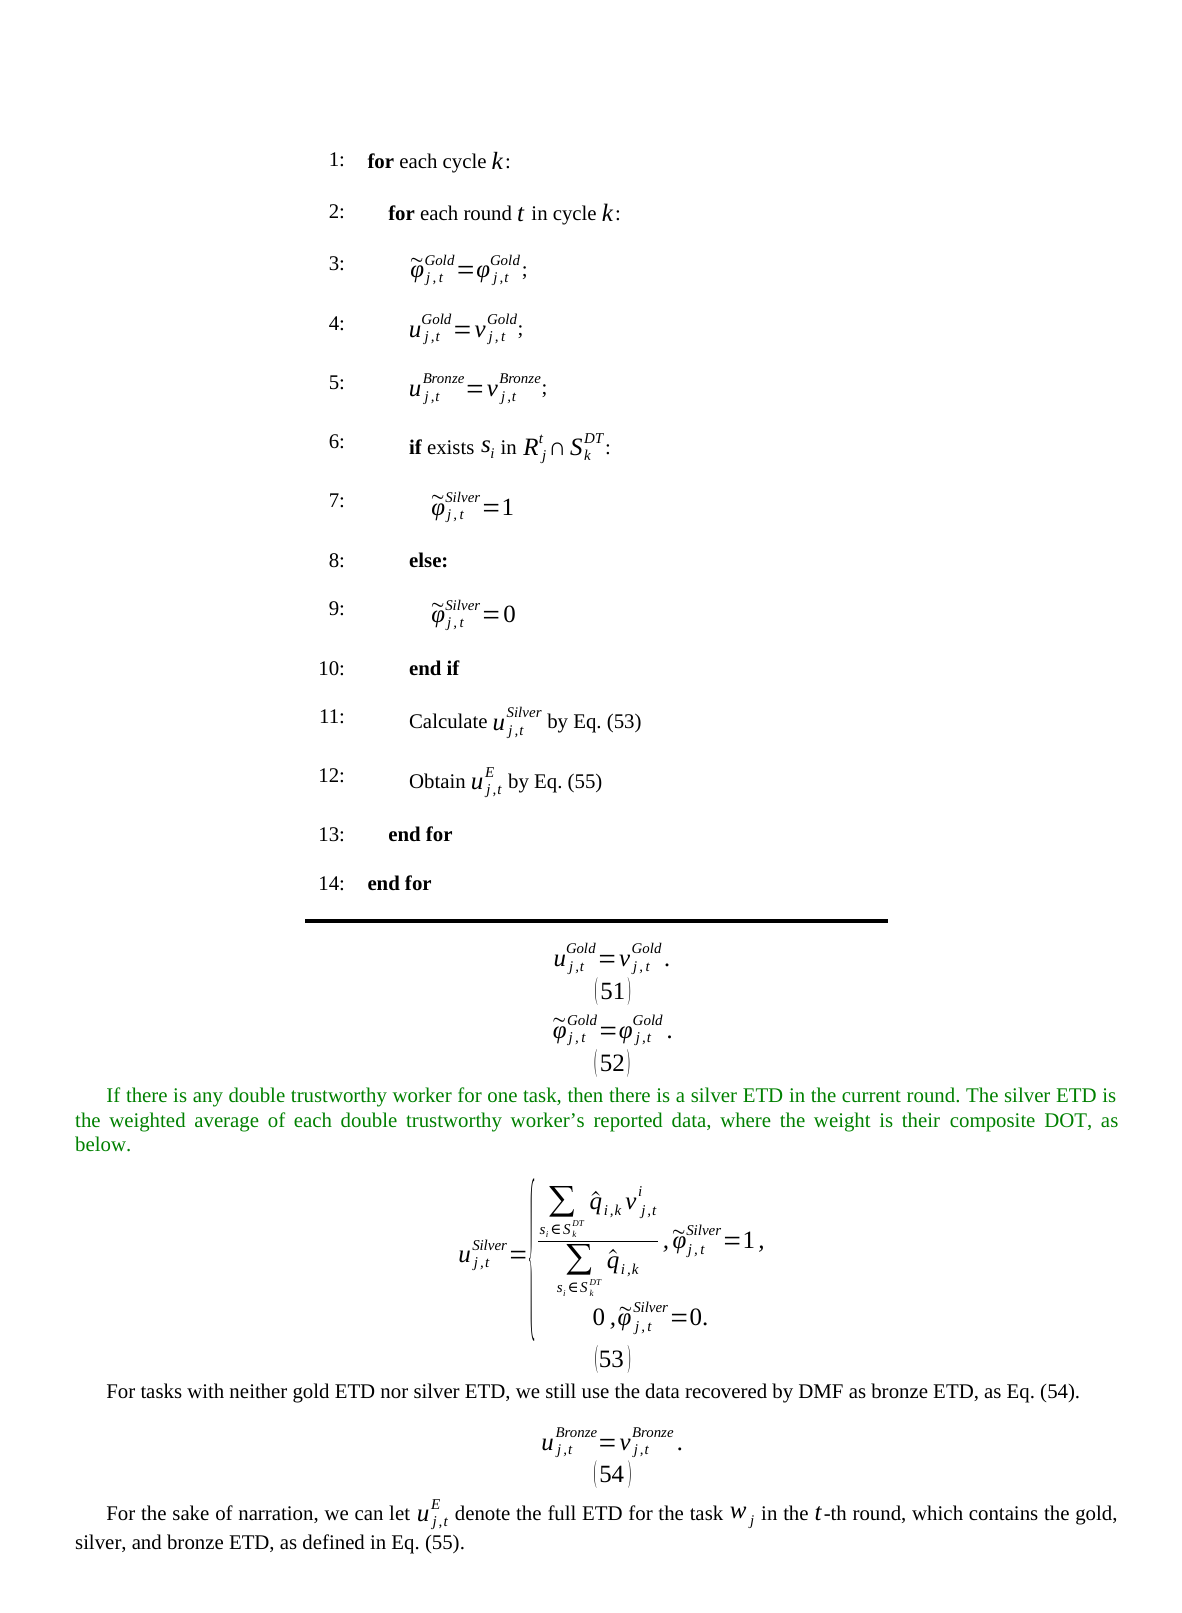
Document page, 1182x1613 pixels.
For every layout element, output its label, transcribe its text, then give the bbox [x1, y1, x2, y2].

table_cell 14: [305, 871, 356, 919]
table_cell end if [356, 655, 888, 704]
table_cell ; [356, 251, 888, 311]
table_cell else: [356, 548, 888, 596]
table_cell 8: [305, 548, 356, 596]
table_cell if exists in : [356, 429, 888, 488]
table_cell 5: [305, 370, 356, 429]
table_cell 2: [305, 199, 356, 251]
table_cell ; [356, 370, 888, 429]
table_cell 6: [305, 429, 356, 488]
table_cell end for [356, 871, 888, 919]
table_cell 10: [305, 655, 356, 704]
text If there is any double trustworthy worker for one task, then there is a silver ETD in the current round. The silver ETD is the weighted average of each double trustworthy worker’s reported data, where the weight is their composite DOT, as below. [75, 1083, 1118, 1156]
table_cell Obtain by Eq. (55) [356, 763, 888, 822]
table_cell 11: [305, 704, 356, 763]
table_cell 3: [305, 251, 356, 311]
table_cell for each cycle : [356, 148, 888, 199]
text For the sake of narration, we can let denote the full ETD for the task in the -th round, which contains the gold, silver, and bronze ETD, as defined in Eq. (55). [75, 1495, 1118, 1554]
table_cell [356, 596, 888, 655]
table_cell 7: [305, 489, 356, 548]
table_cell ; [356, 311, 888, 370]
table_cell 4: [305, 311, 356, 370]
table_cell 9: [305, 596, 356, 655]
text For tasks with neither gold ETD nor silver ETD, we still use the data recovered by DMF as bronze ETD, as Eq. (54). [75, 1379, 1118, 1403]
table_cell [356, 489, 888, 548]
table_cell 12: [305, 763, 356, 822]
table_cell for each round in cycle : [356, 199, 888, 251]
table_cell 1: [305, 148, 356, 199]
table_cell Calculate by Eq. (53) [356, 704, 888, 763]
table_cell 13: [305, 823, 356, 871]
table_cell end for [356, 823, 888, 871]
